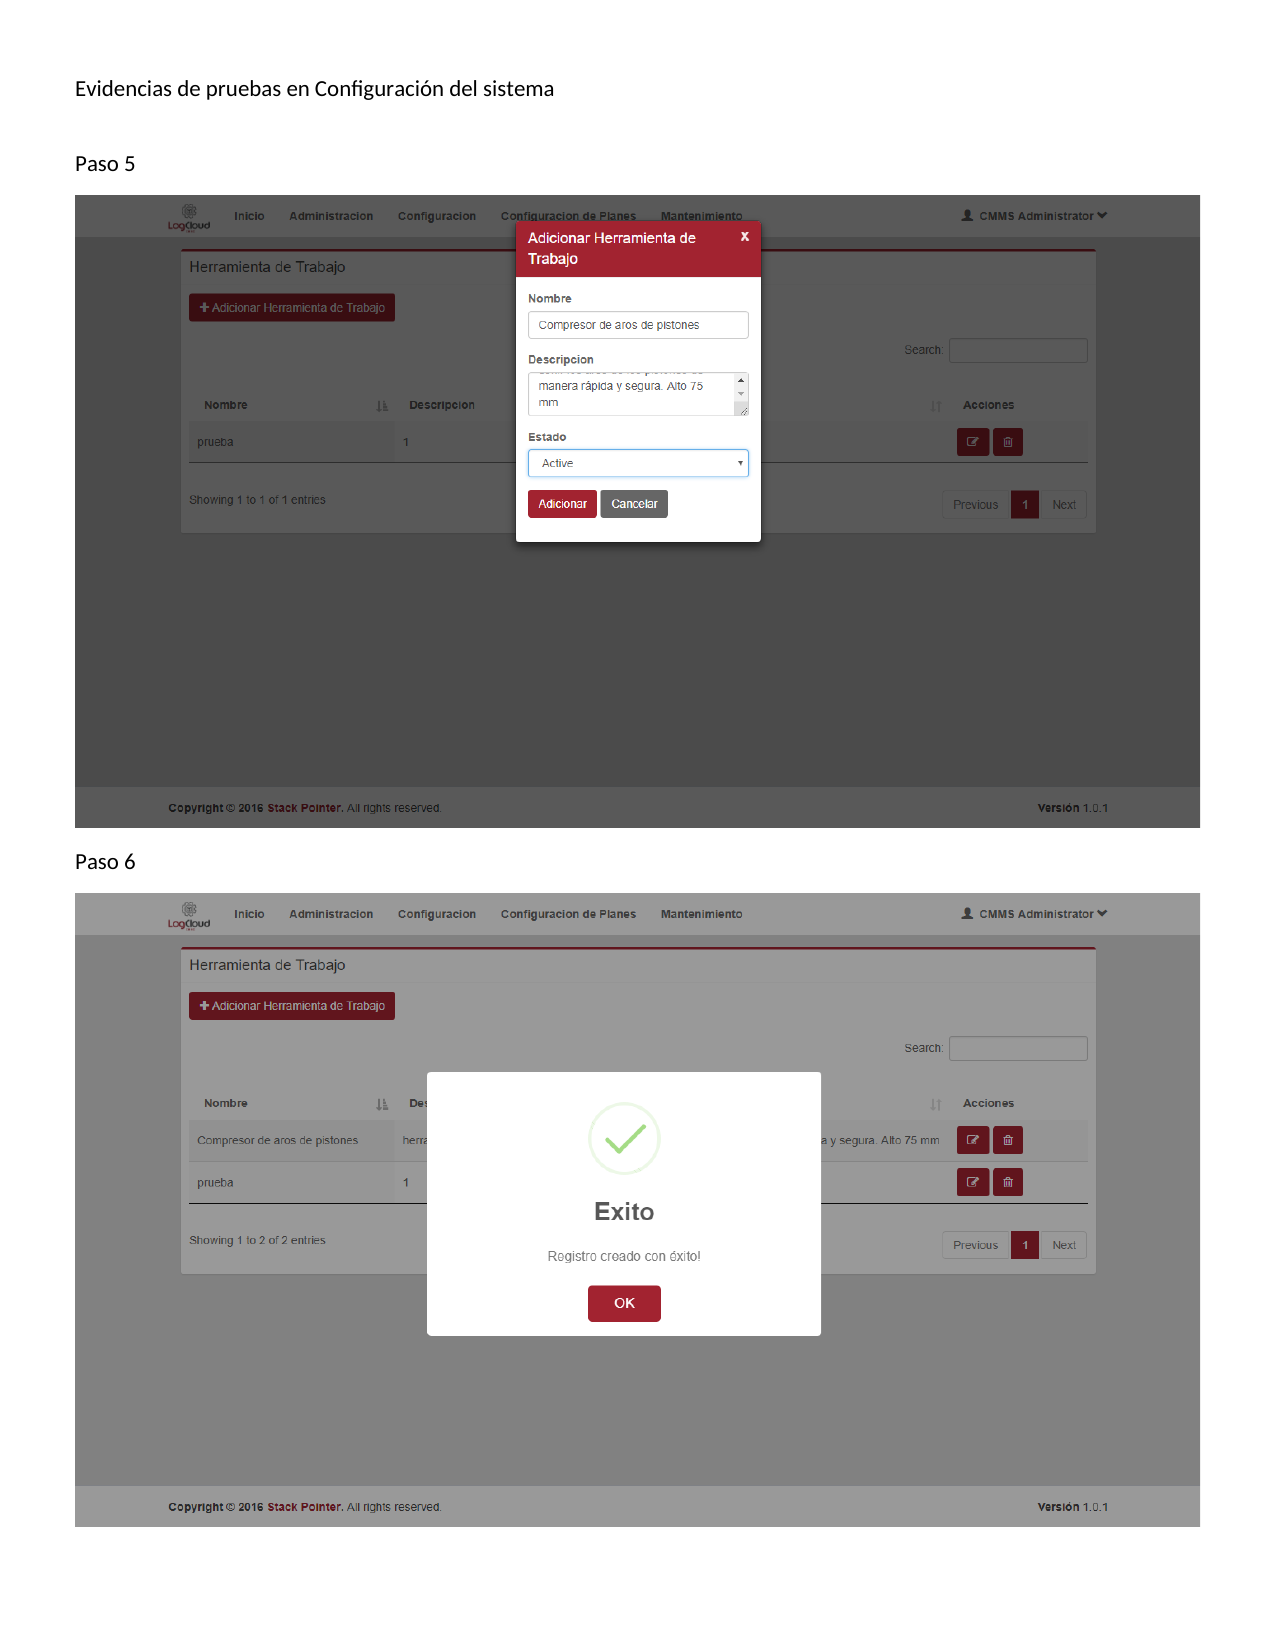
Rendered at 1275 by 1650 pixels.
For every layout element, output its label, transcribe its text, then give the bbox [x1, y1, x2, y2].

picture [75, 195, 1200, 828]
picture [75, 893, 1200, 1527]
text Paso 5 [75, 149, 1200, 177]
text Paso 6 [75, 847, 1200, 875]
